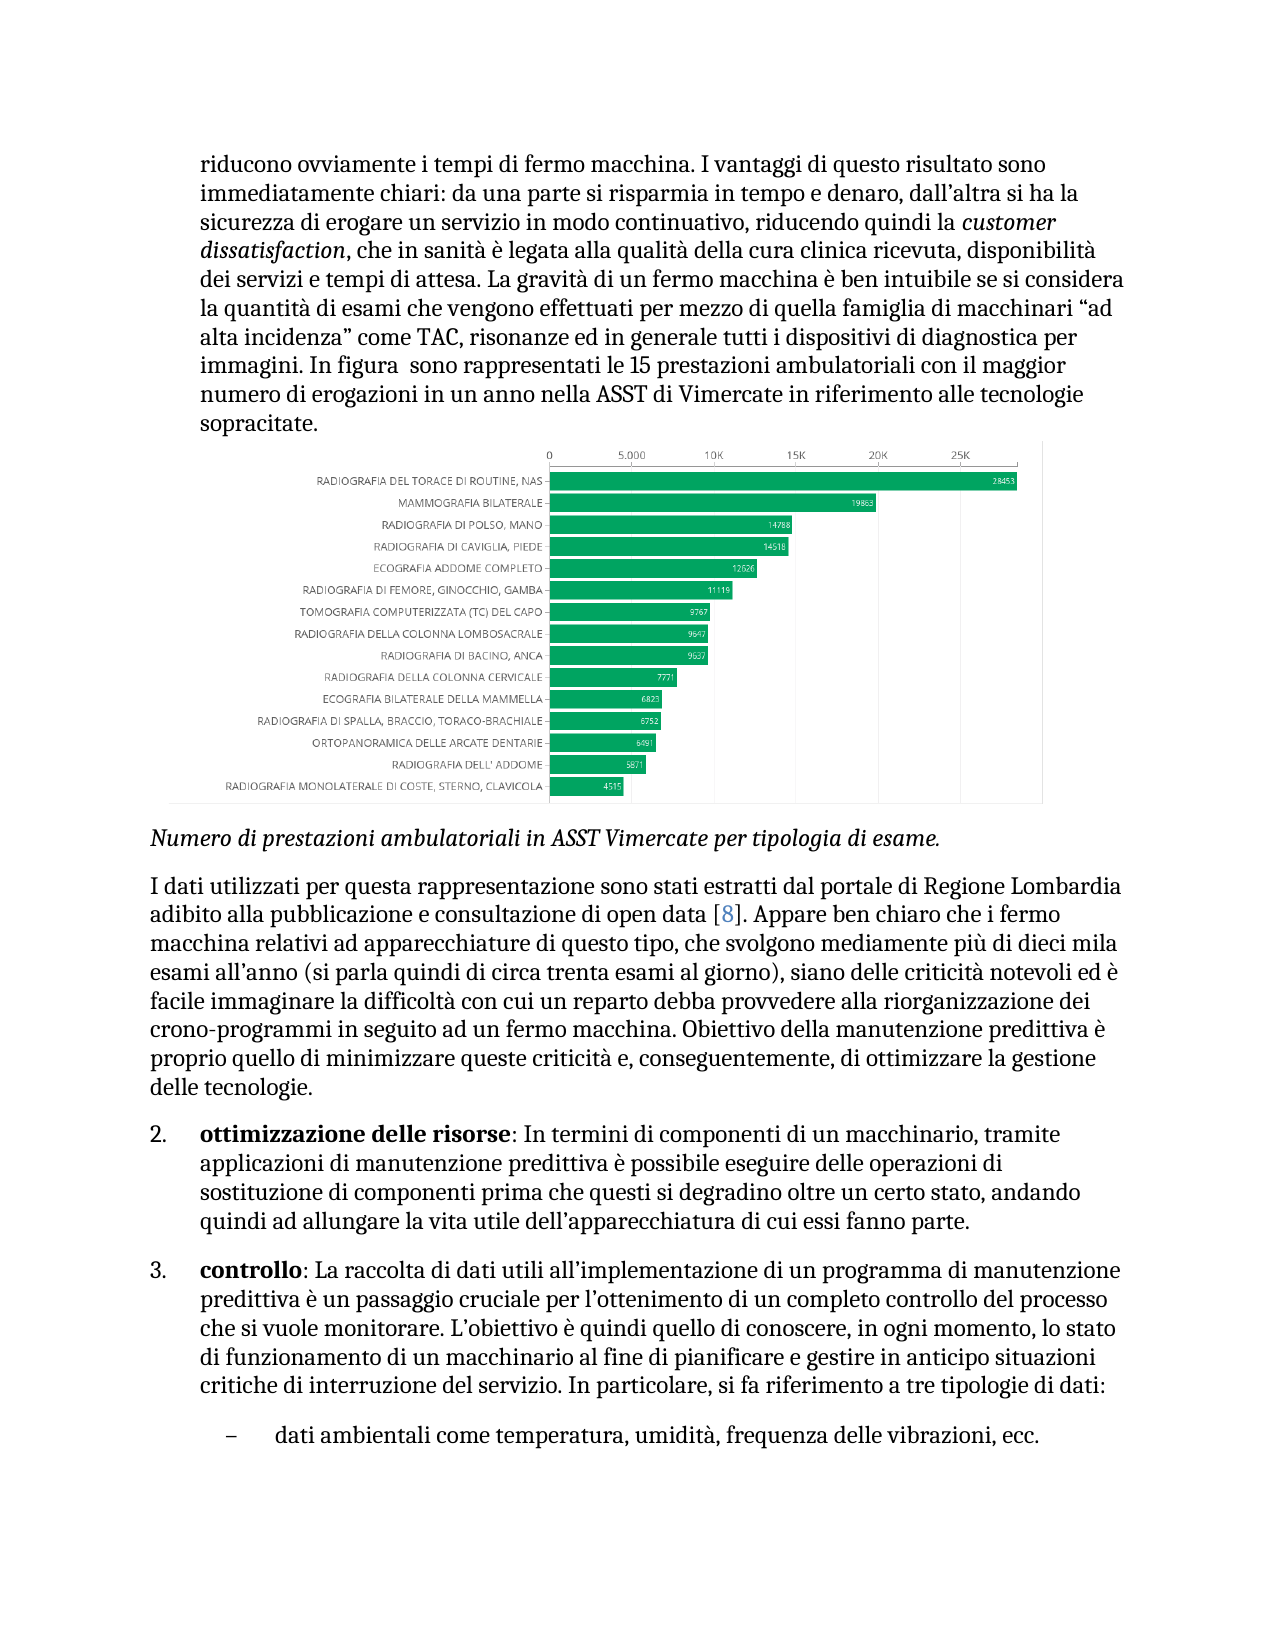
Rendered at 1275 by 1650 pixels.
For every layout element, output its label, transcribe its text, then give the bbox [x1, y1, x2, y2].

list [150, 150, 1125, 437]
list controllo: La raccolta di dati utili all’implementazione di un programma di manutenzione predittiva è un passaggio cruciale per l’ottenimento di un completo controllo del processo che si vuole monitorare. L’obiettivo è quindi quello di conoscere, in ogni momento, lo stato di funzionamento di un macchinario al fine di pianificare e gestire in anticipo situazioni critiche di interruzione del servizio. In particolare, si fa riferimento a tre tipologie di dati: [150, 1256, 1125, 1400]
text Numero di prestazioni ambulatoriali in ASST Vimercate per tipologia di esame. [150, 824, 1125, 853]
list dati ambientali come temperatura, umidità, frequenza delle vibrazioni, ecc. [225, 1421, 1125, 1449]
text I dati utilizzati per questa rappresentazione sono stati estratti dal portale di Regione Lombardia adibito alla pubblicazione e consultazione di open data [8]. Appare ben chiaro che i fermo macchina relativi ad apparecchiature di questo tipo, che svolgono mediamente più di dieci mila esami all’anno (si parla quindi di circa trenta esami al giorno), siano delle criticità notevoli ed è facile immaginare la difficoltà con cui un reparto debba provvedere alla riorganizzazione dei crono-programmi in seguito ad un fermo macchina. Obiettivo della manutenzione predittiva è proprio quello di minimizzare queste criticità e, conseguentemente, di ottimizzare la gestione delle tecnologie. [150, 872, 1125, 1102]
picture [168, 441, 1044, 804]
list ottimizzazione delle risorse: In termini di componenti di un macchinario, tramite applicazioni di manutenzione predittiva è possibile eseguire delle operazioni di sostituzione di componenti prima che questi si degradino oltre un certo stato, andando quindi ad allungare la vita utile dell’apparecchiatura di cui essi fanno parte. [150, 1120, 1125, 1235]
